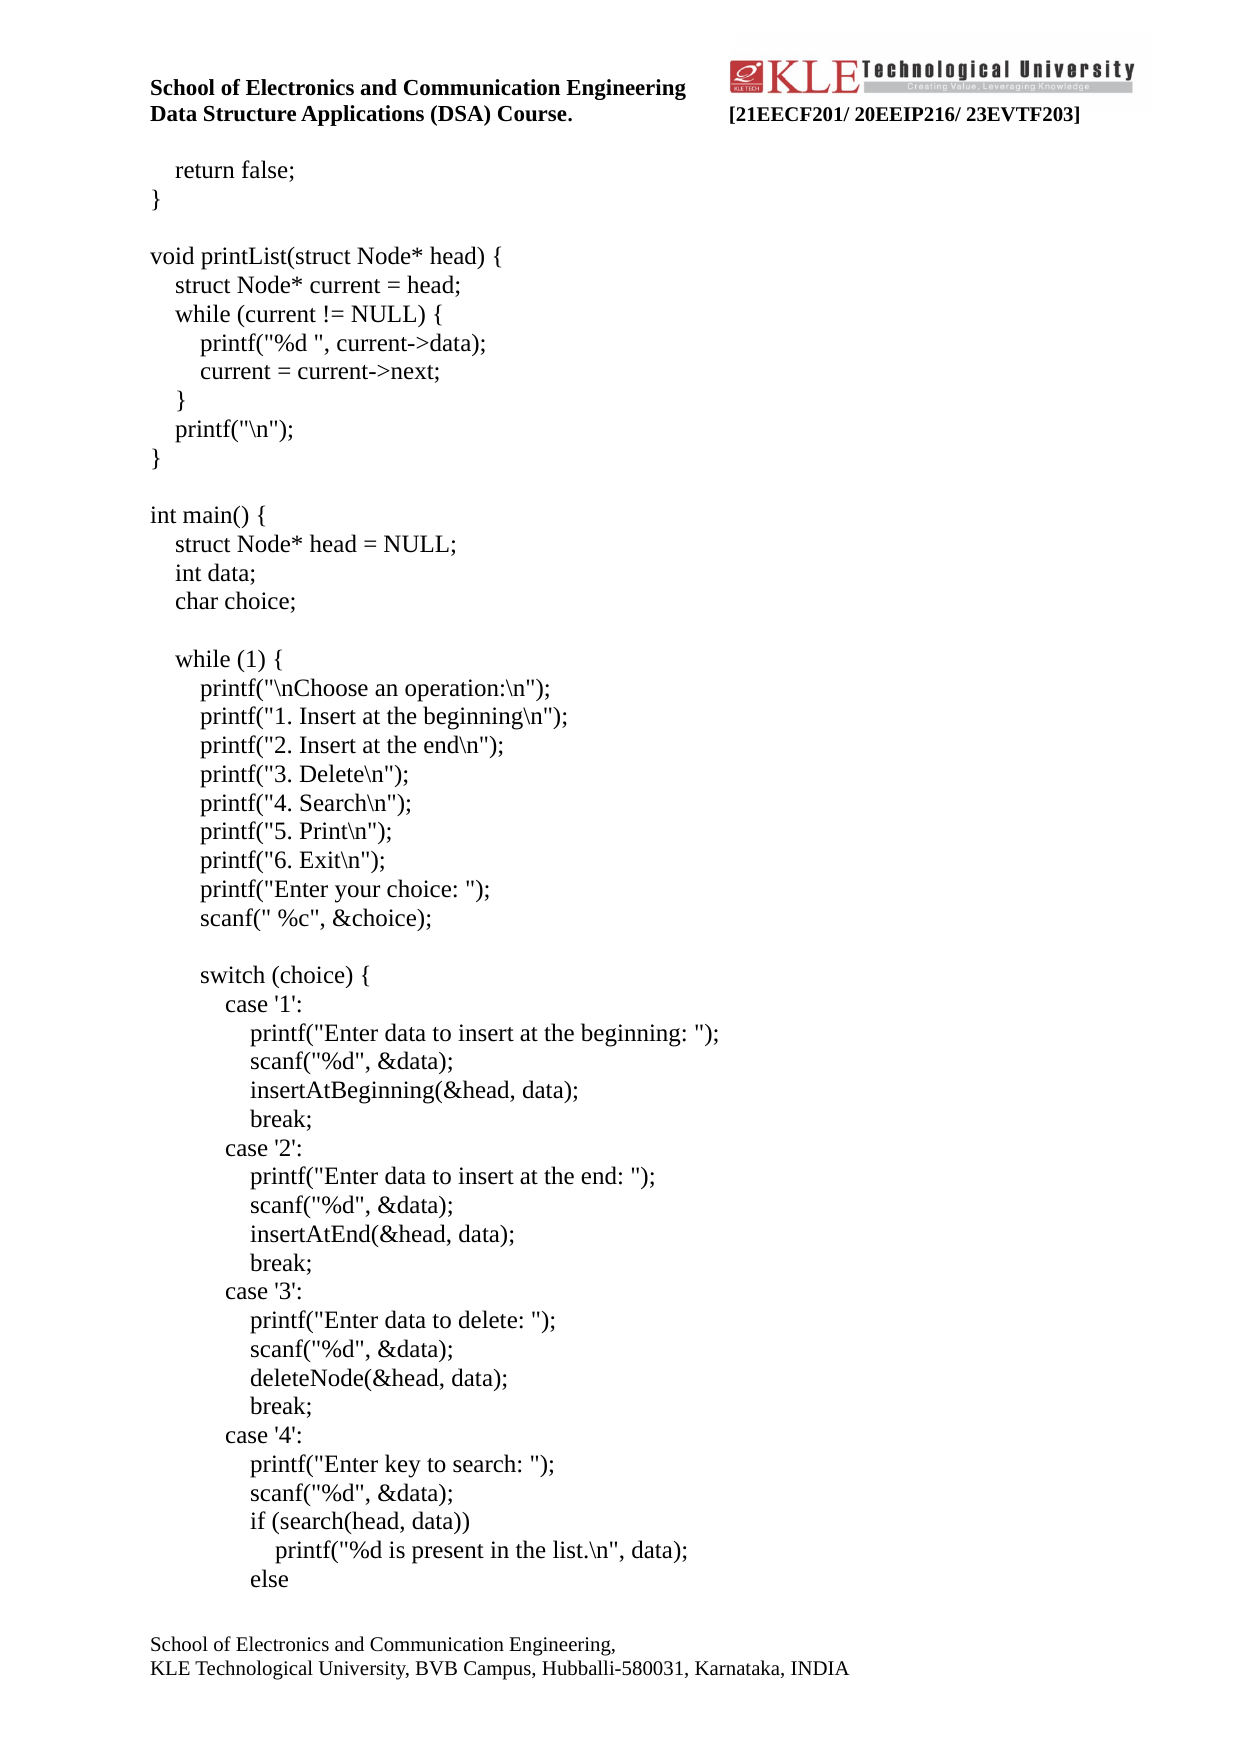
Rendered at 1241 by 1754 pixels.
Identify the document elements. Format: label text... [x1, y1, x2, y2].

text case '4': [150, 1420, 1090, 1449]
text case '2': [150, 1133, 1090, 1161]
picture [719, 32, 1151, 111]
text printf("\n"); [150, 414, 1090, 443]
text deleteNode(&head, data); [150, 1363, 1090, 1391]
text case '3': [150, 1276, 1090, 1305]
text while (1) { [150, 644, 1090, 673]
text insertAtBeginning(&head, data); [150, 1075, 1090, 1104]
text printf("Enter key to search: "); [150, 1449, 1090, 1478]
text scanf(" %c", &choice); [150, 903, 1090, 931]
text printf("\nChoose an operation:\n"); [150, 673, 1090, 701]
text printf("Enter data to delete: "); [150, 1305, 1090, 1334]
text case '1': [150, 989, 1090, 1018]
text struct Node* head = NULL; [150, 529, 1090, 558]
text printf("%d is present in the list.\n", data); [150, 1535, 1090, 1564]
text while (current != NULL) { [150, 299, 1090, 328]
text int data; [150, 558, 1090, 586]
text else [150, 1564, 1090, 1593]
text current = current->next; [150, 356, 1090, 385]
text printf("1. Insert at the beginning\n"); [150, 701, 1090, 730]
text printf("Enter data to insert at the end: "); [150, 1161, 1090, 1190]
text void printList(struct Node* head) { [150, 241, 1090, 270]
text int main() { [150, 500, 1090, 529]
text char choice; [150, 586, 1090, 615]
text printf("Enter data to insert at the beginning: "); [150, 1018, 1090, 1046]
text scanf("%d", &data); [150, 1478, 1090, 1506]
text switch (choice) { [150, 960, 1090, 989]
text scanf("%d", &data); [150, 1046, 1090, 1075]
text scanf("%d", &data); [150, 1334, 1090, 1363]
text break; [150, 1248, 1090, 1276]
text printf("5. Print\n"); [150, 816, 1090, 845]
text insertAtEnd(&head, data); [150, 1219, 1090, 1248]
text } [150, 184, 1090, 213]
text } [150, 385, 1090, 414]
text printf("Enter your choice: "); [150, 874, 1090, 903]
text printf("4. Search\n"); [150, 788, 1090, 816]
text struct Node* current = head; [150, 270, 1090, 299]
text scanf("%d", &data); [150, 1190, 1090, 1219]
text printf("3. Delete\n"); [150, 759, 1090, 788]
text return false; [150, 155, 1090, 184]
text } [150, 443, 1090, 471]
text printf("%d ", current->data); [150, 328, 1090, 356]
text if (search(head, data)) [150, 1506, 1090, 1535]
text break; [150, 1391, 1090, 1420]
text break; [150, 1104, 1090, 1133]
text printf("2. Insert at the end\n"); [150, 730, 1090, 759]
text printf("6. Exit\n"); [150, 845, 1090, 874]
